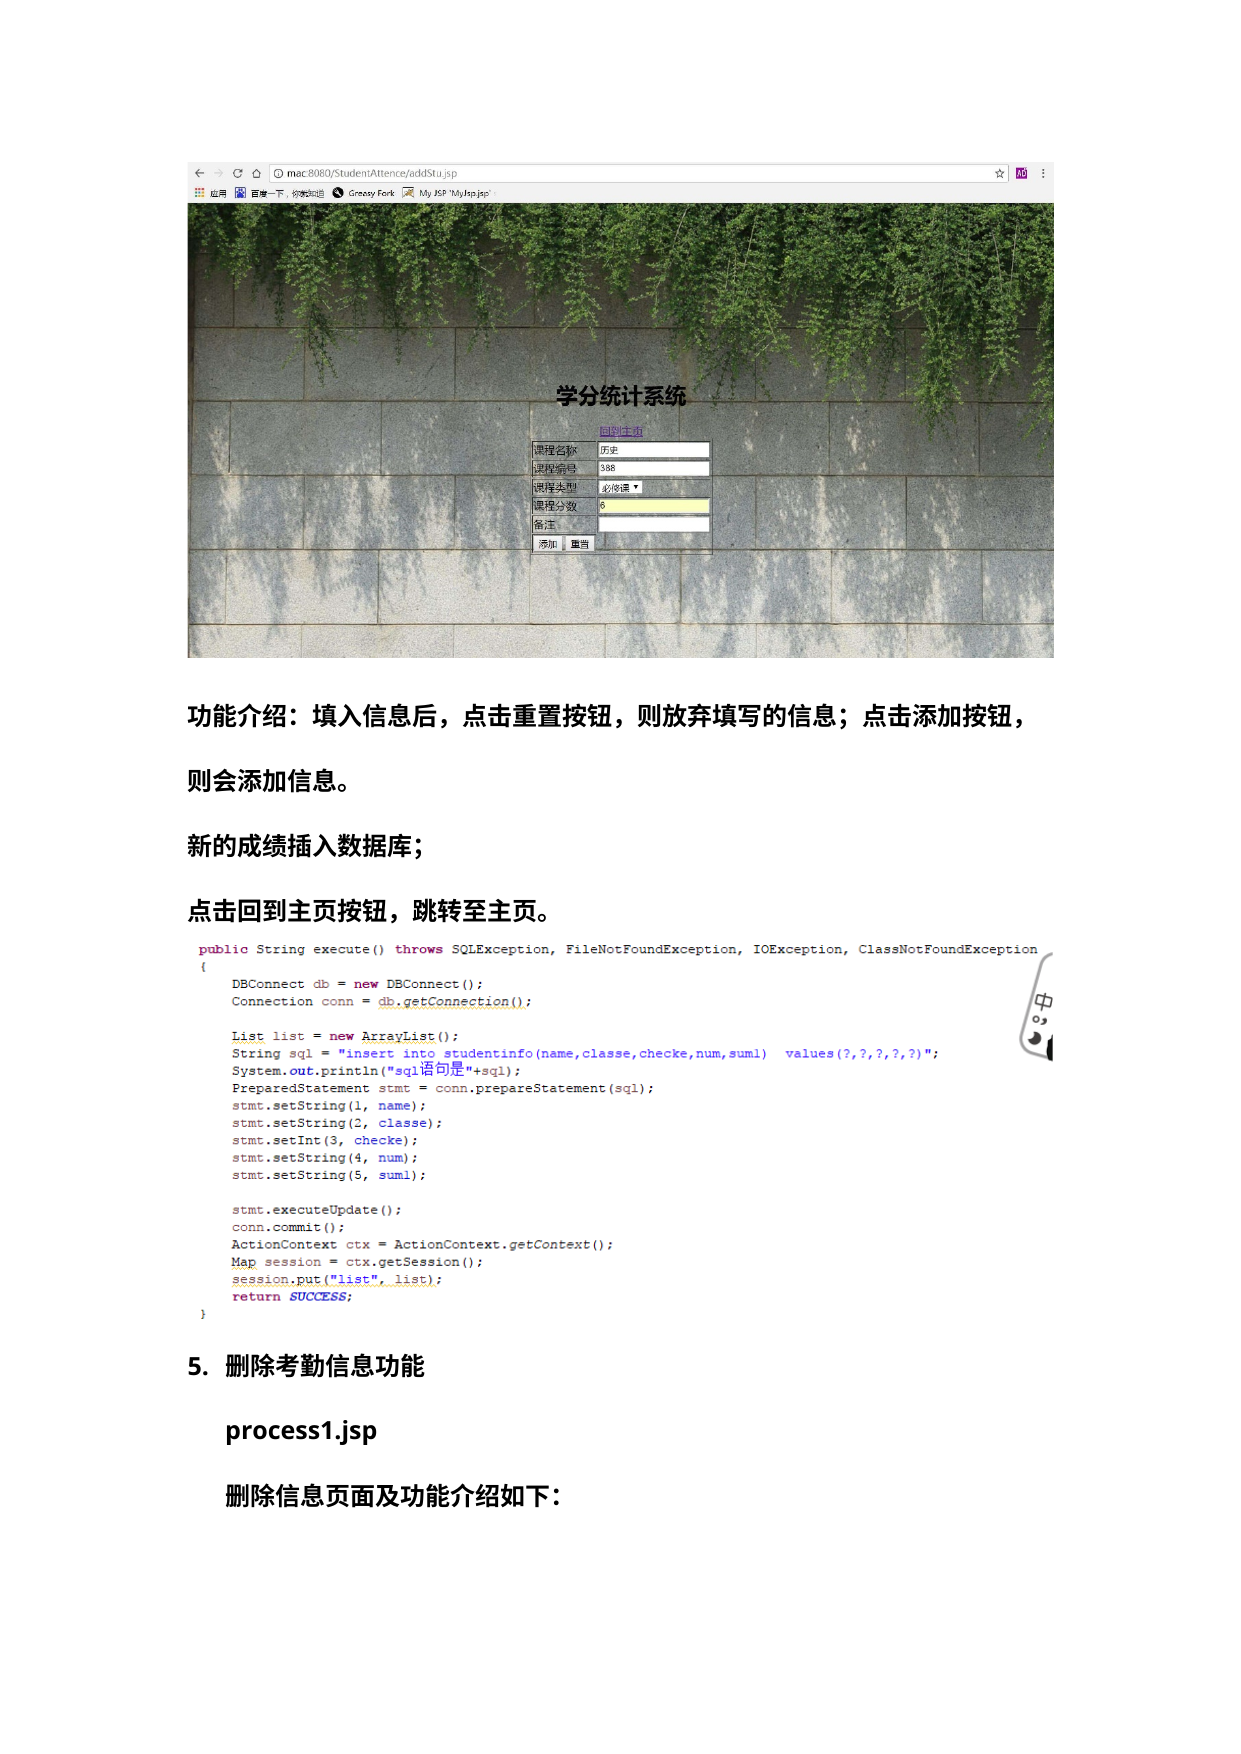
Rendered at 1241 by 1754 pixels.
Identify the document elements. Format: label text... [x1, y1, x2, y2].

text 点击回到主页按钮，跳转至主页。 [187, 877, 1053, 942]
text 功能介绍：填入信息后，点击重置按钮，则放弃填写的信息；点击添加按钮，则会添加信息。 [187, 682, 1053, 812]
list 删除考勤信息功能 [187, 1332, 1053, 1397]
text process1.jsp [225, 1397, 1053, 1462]
picture [187, 162, 1054, 658]
picture [187, 942, 1053, 1322]
text 新的成绩插入数据库； [187, 812, 1053, 877]
text 删除信息页面及功能介绍如下： [225, 1462, 1053, 1527]
